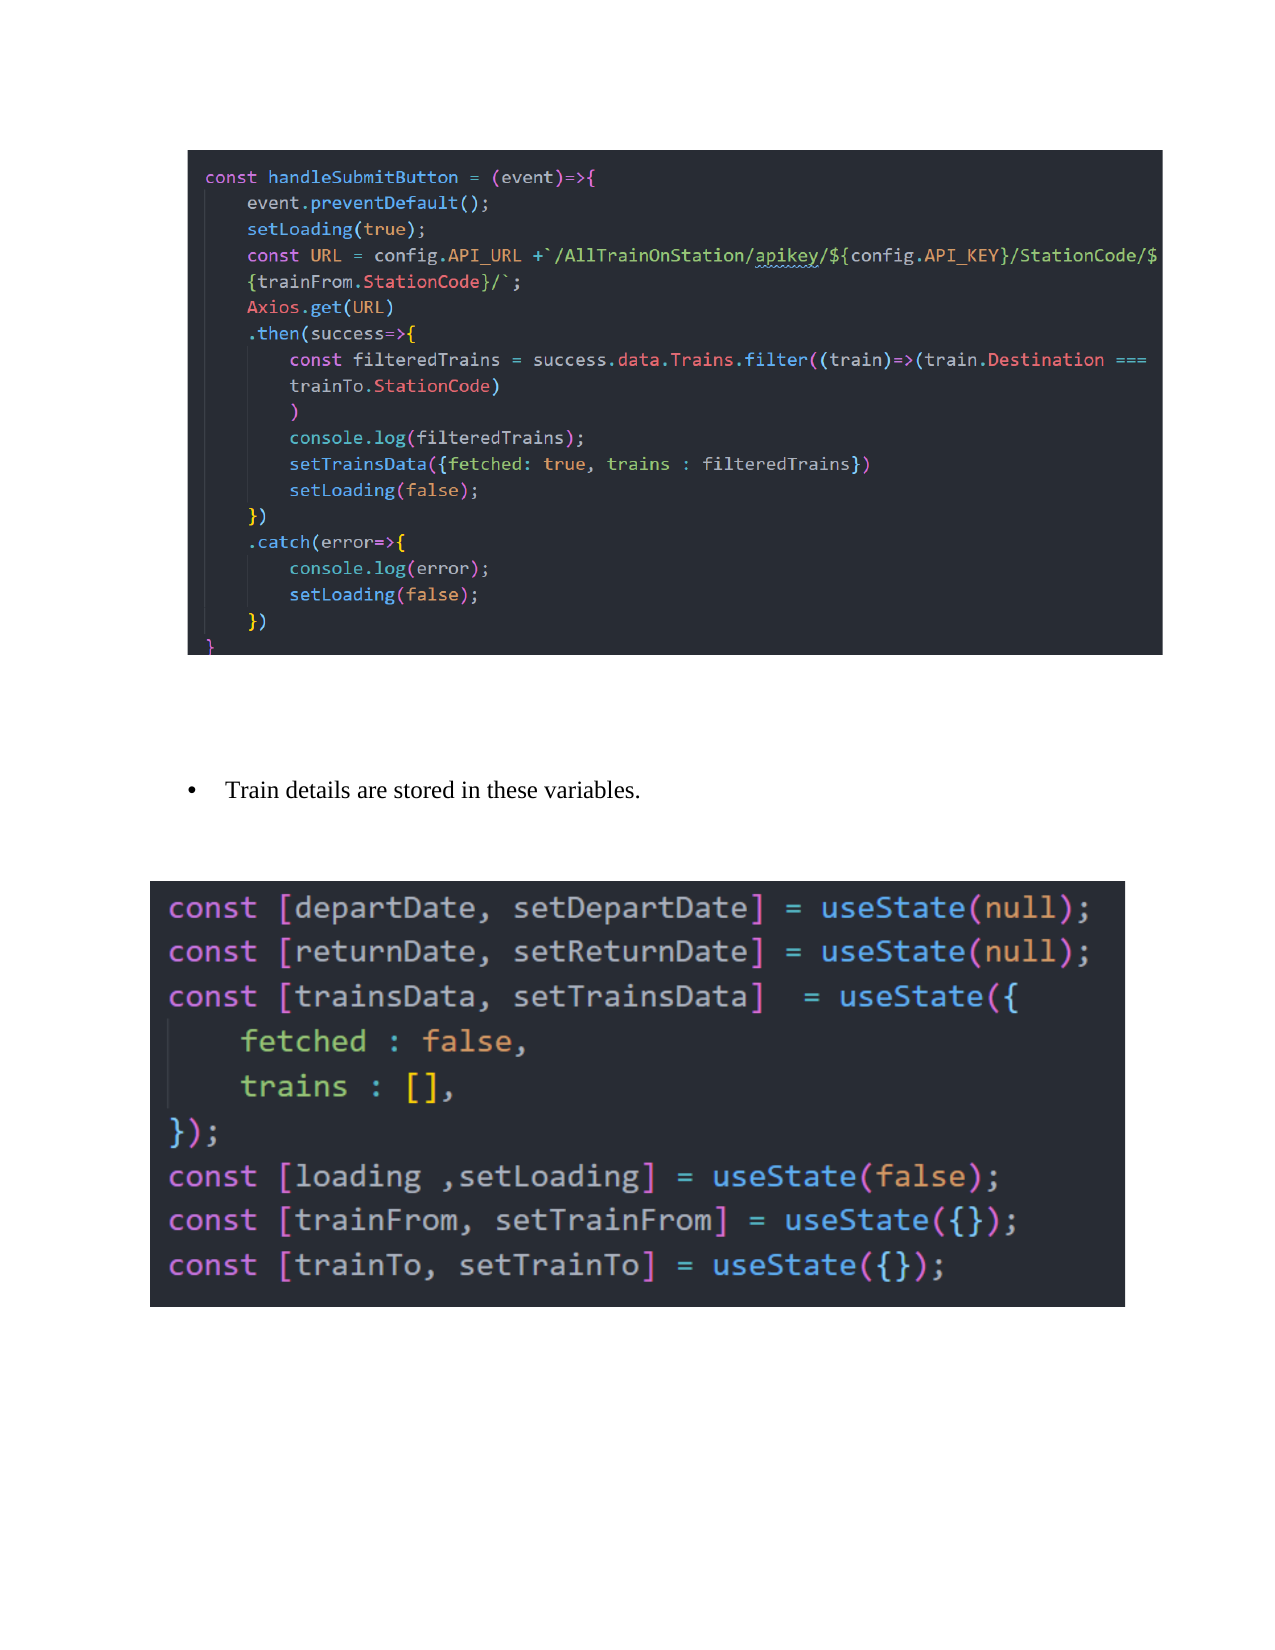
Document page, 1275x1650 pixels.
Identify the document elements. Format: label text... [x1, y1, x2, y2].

picture [187, 150, 1163, 655]
list Train details are stored in these variables. [187, 775, 1125, 804]
picture [150, 881, 1125, 1307]
